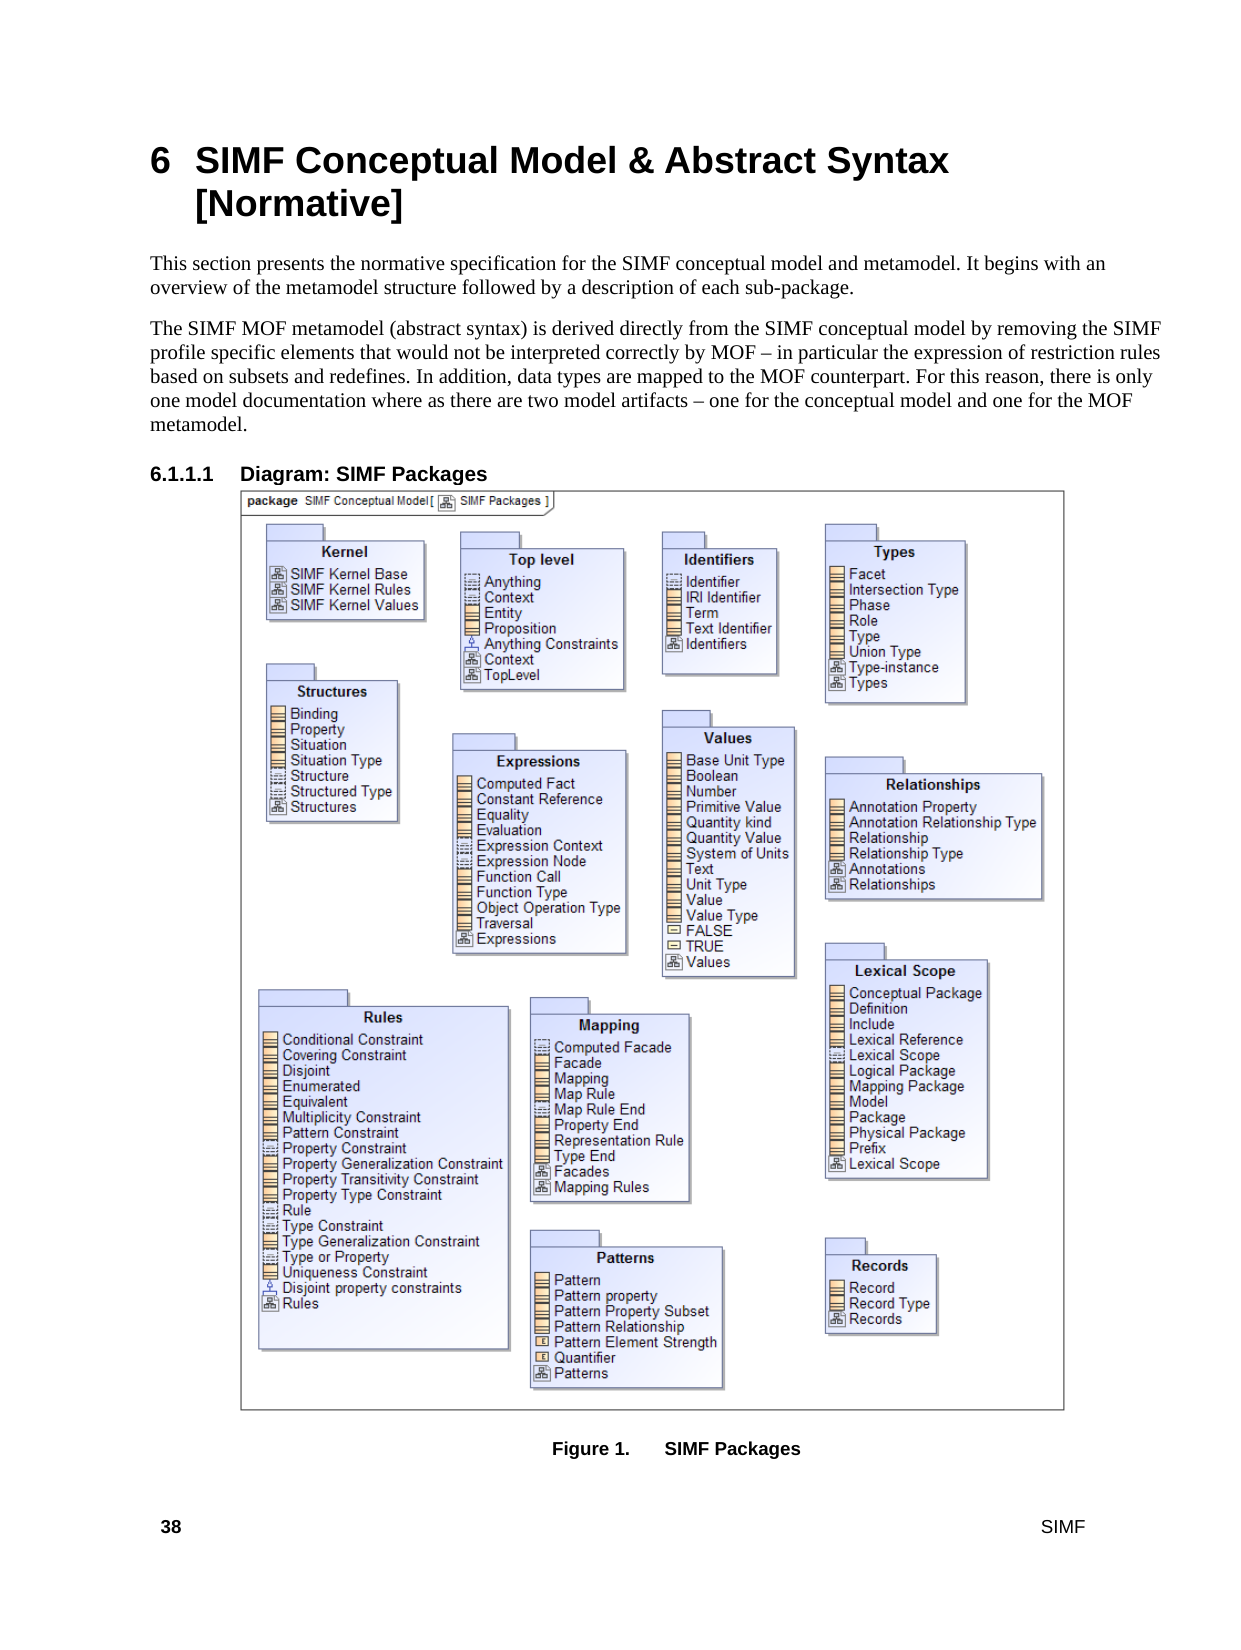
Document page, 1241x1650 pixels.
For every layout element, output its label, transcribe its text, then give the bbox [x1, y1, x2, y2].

subtitle Diagram: SIMF Packages [150, 462, 1165, 486]
text This section presents the normative specification for the SIMF conceptual model and metamodel. It begins with an overview of the metamodel structure followed by a description of each sub-package. [150, 251, 1165, 299]
picture [235, 485, 1080, 1426]
list SIMF Packages [187, 1438, 1165, 1460]
subtitle SIMF Conceptual Model & Abstract Syntax [Normative] [150, 138, 1165, 224]
text The SIMF MOF metamodel (abstract syntax) is derived directly from the SIMF conceptual model by removing the SIMF profile specific elements that would not be interpreted correctly by MOF – in particular the expression of restriction rules based on subsets and redefines. In addition, data types are mapped to the MOF counterpart. For this reason, there is only one model documentation where as there are two model artifacts – one for the conceptual model and one for the MOF metamodel. [150, 316, 1165, 436]
